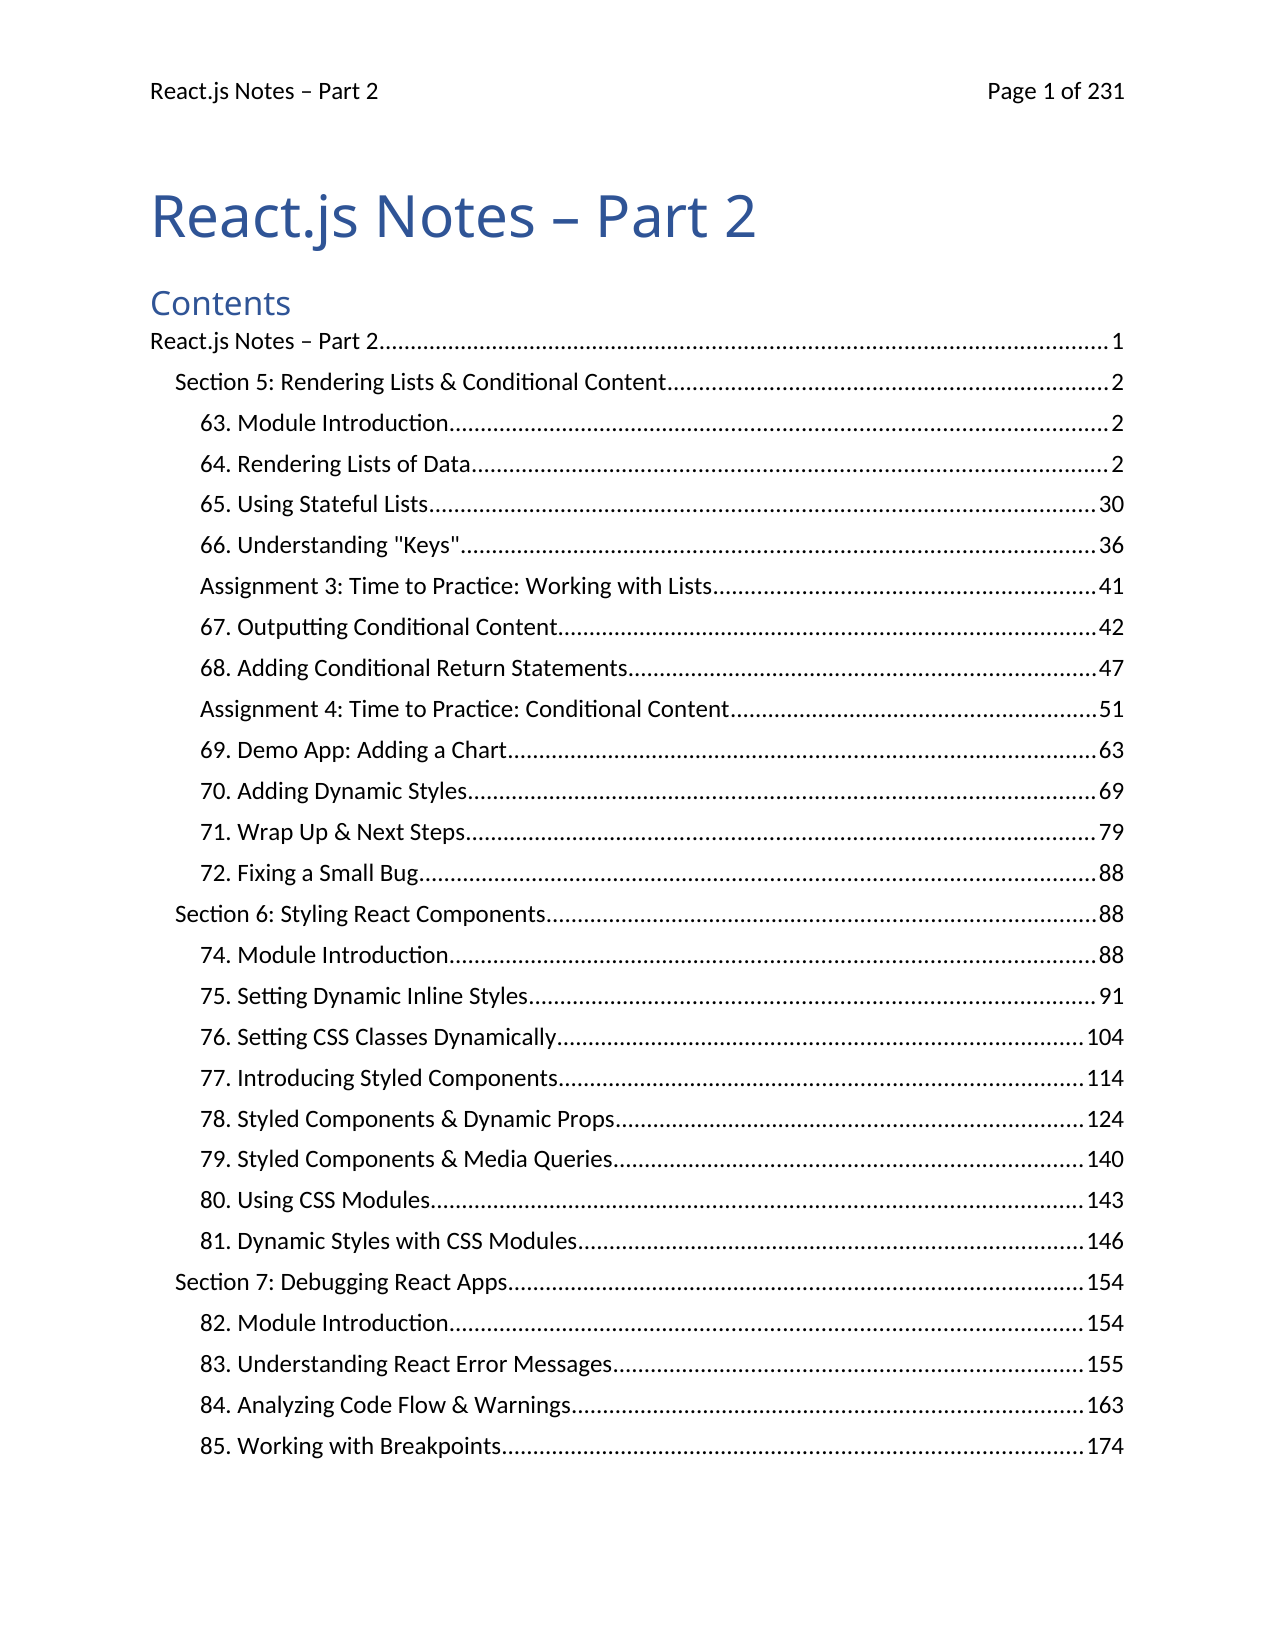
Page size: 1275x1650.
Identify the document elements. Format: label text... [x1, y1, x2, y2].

subtitle React.js Notes – Part 2 [150, 175, 1125, 254]
